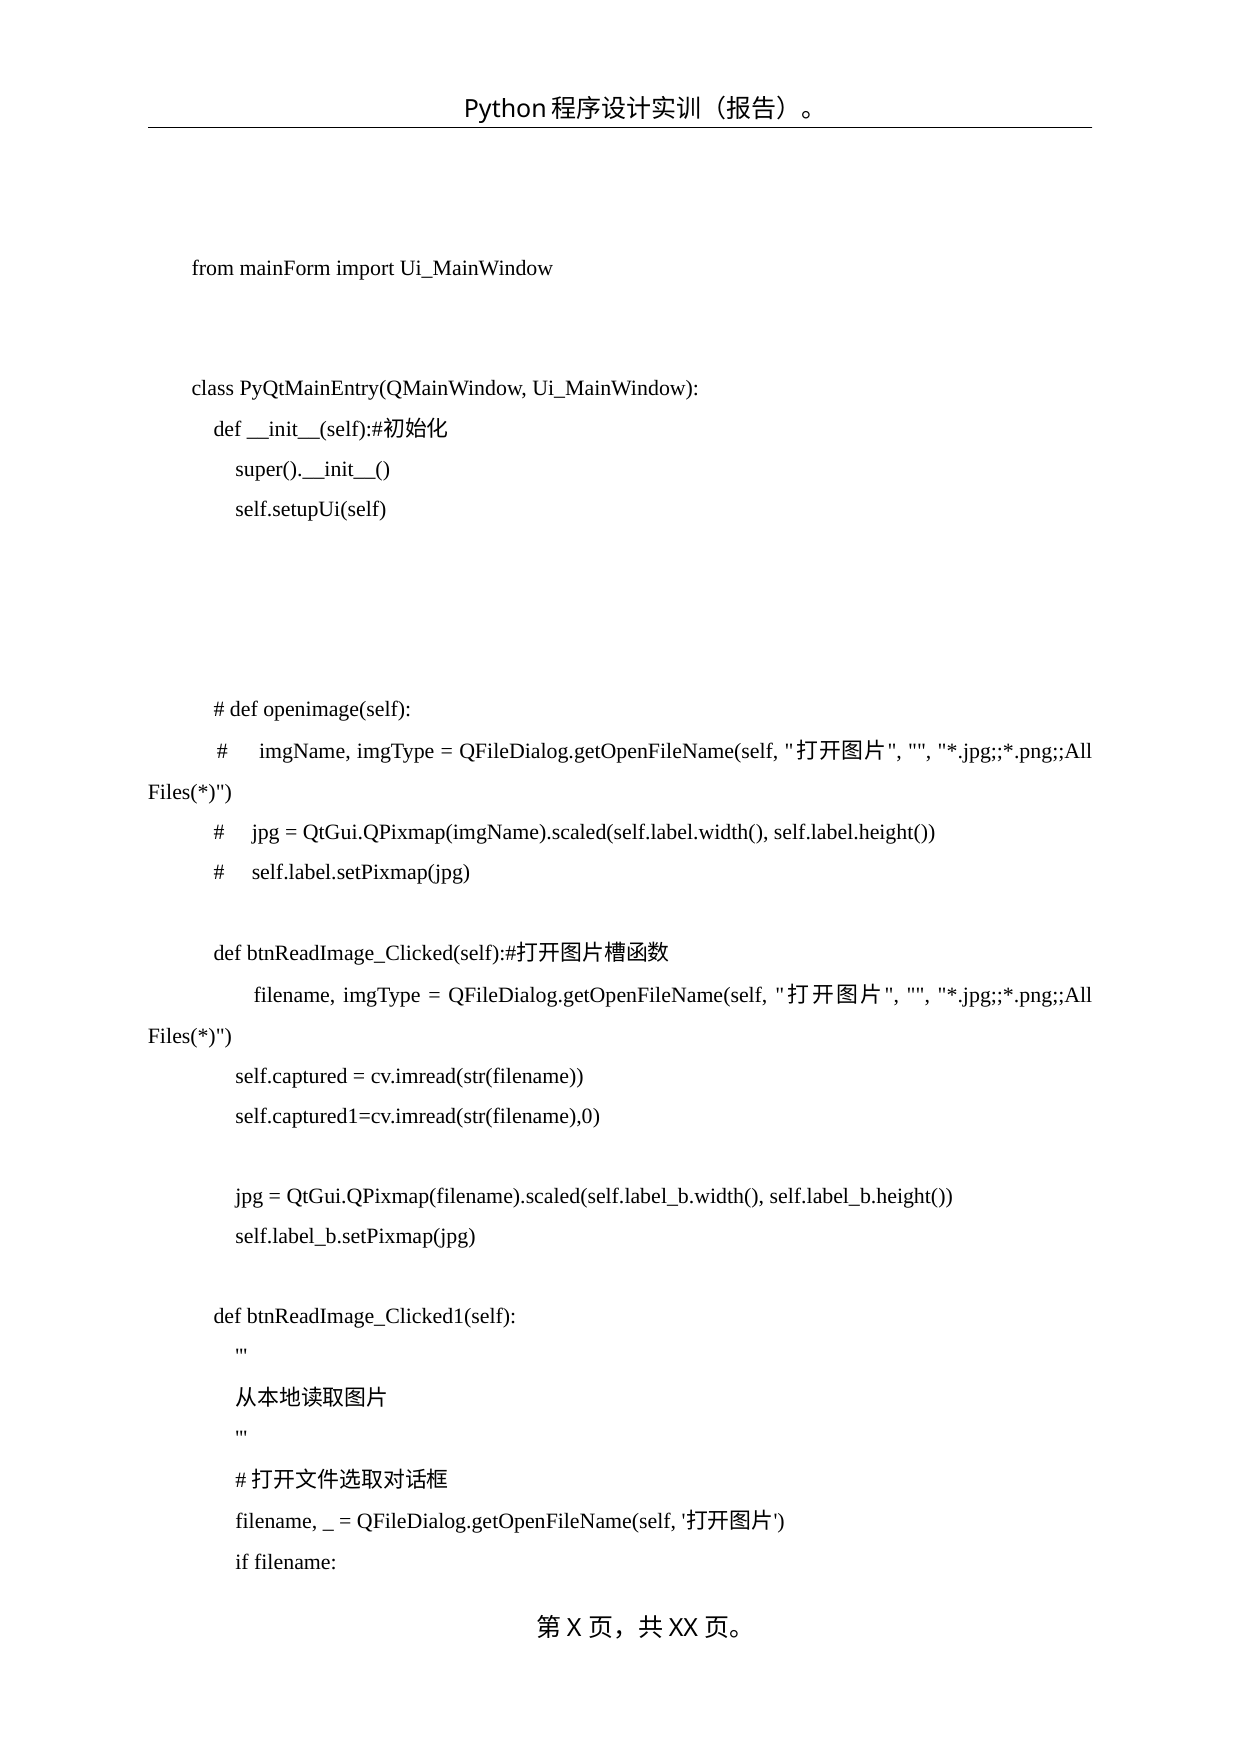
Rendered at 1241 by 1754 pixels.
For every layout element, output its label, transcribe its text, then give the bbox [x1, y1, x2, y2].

text # def openimage(self): [148, 693, 1092, 725]
text super().__init__() [148, 453, 1092, 485]
text # jpg = QtGui.QPixmap(imgName).scaled(self.label.width(), self.label.height()) [148, 815, 1092, 847]
text def btnReadImage_Clicked(self):#打开图片槽函数 [148, 935, 1092, 967]
text self.label_b.setPixmap(jpg) [148, 1219, 1092, 1252]
text jpg = QtGui.QPixmap(filename).scaled(self.label_b.width(), self.label_b.height()) [148, 1179, 1092, 1212]
text def __init__(self):#初始化 [148, 411, 1092, 443]
text 从本地读取图片 [148, 1379, 1092, 1412]
text from mainForm import Ui_MainWindow [148, 251, 1092, 283]
text self.captured1=cv.imread(str(filename),0) [148, 1099, 1092, 1132]
text class PyQtMainEntry(QMainWindow, Ui_MainWindow): [148, 371, 1092, 403]
text # self.label.setPixmap(jpg) [148, 855, 1092, 887]
text # 打开文件选取对话框 [148, 1461, 1092, 1494]
text # imgName, imgType = QFileDialog.getOpenFileName(self, "打开图片", "", "*.jpg;;*.png;;All Files(*)") [148, 733, 1092, 807]
text self.setupUi(self) [148, 493, 1092, 525]
text ''' [148, 1339, 1092, 1372]
text def btnReadImage_Clicked1(self): [148, 1299, 1092, 1332]
text filename, _ = QFileDialog.getOpenFileName(self, '打开图片') [148, 1503, 1092, 1536]
text ''' [148, 1421, 1092, 1454]
text if filename: [148, 1545, 1092, 1578]
text filename, imgType = QFileDialog.getOpenFileName(self, "打开图片", "", "*.jpg;;*.png;;All Files(*)") [148, 977, 1092, 1052]
text self.captured = cv.imread(str(filename)) [148, 1059, 1092, 1092]
